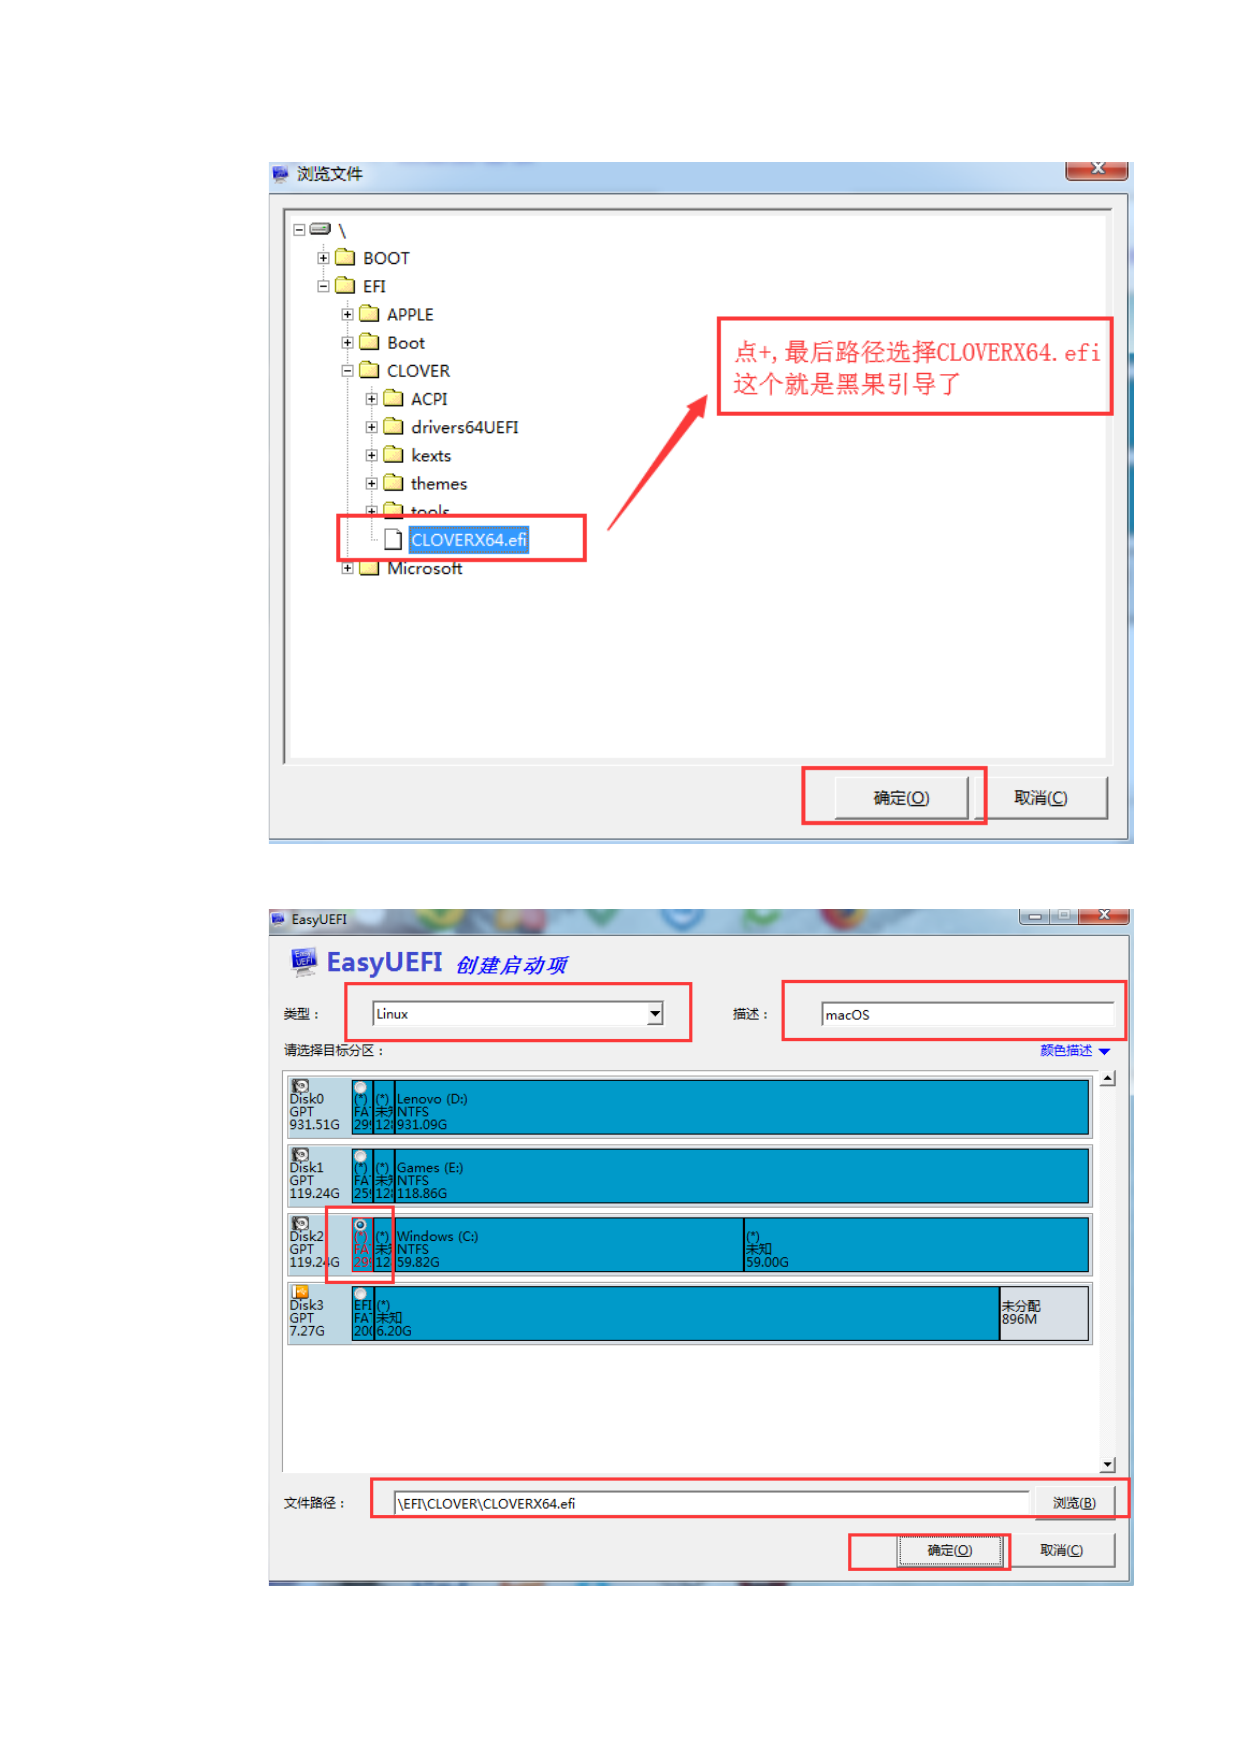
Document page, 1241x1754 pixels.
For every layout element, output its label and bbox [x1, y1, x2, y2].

picture [268, 162, 1134, 844]
picture [268, 909, 1134, 1586]
